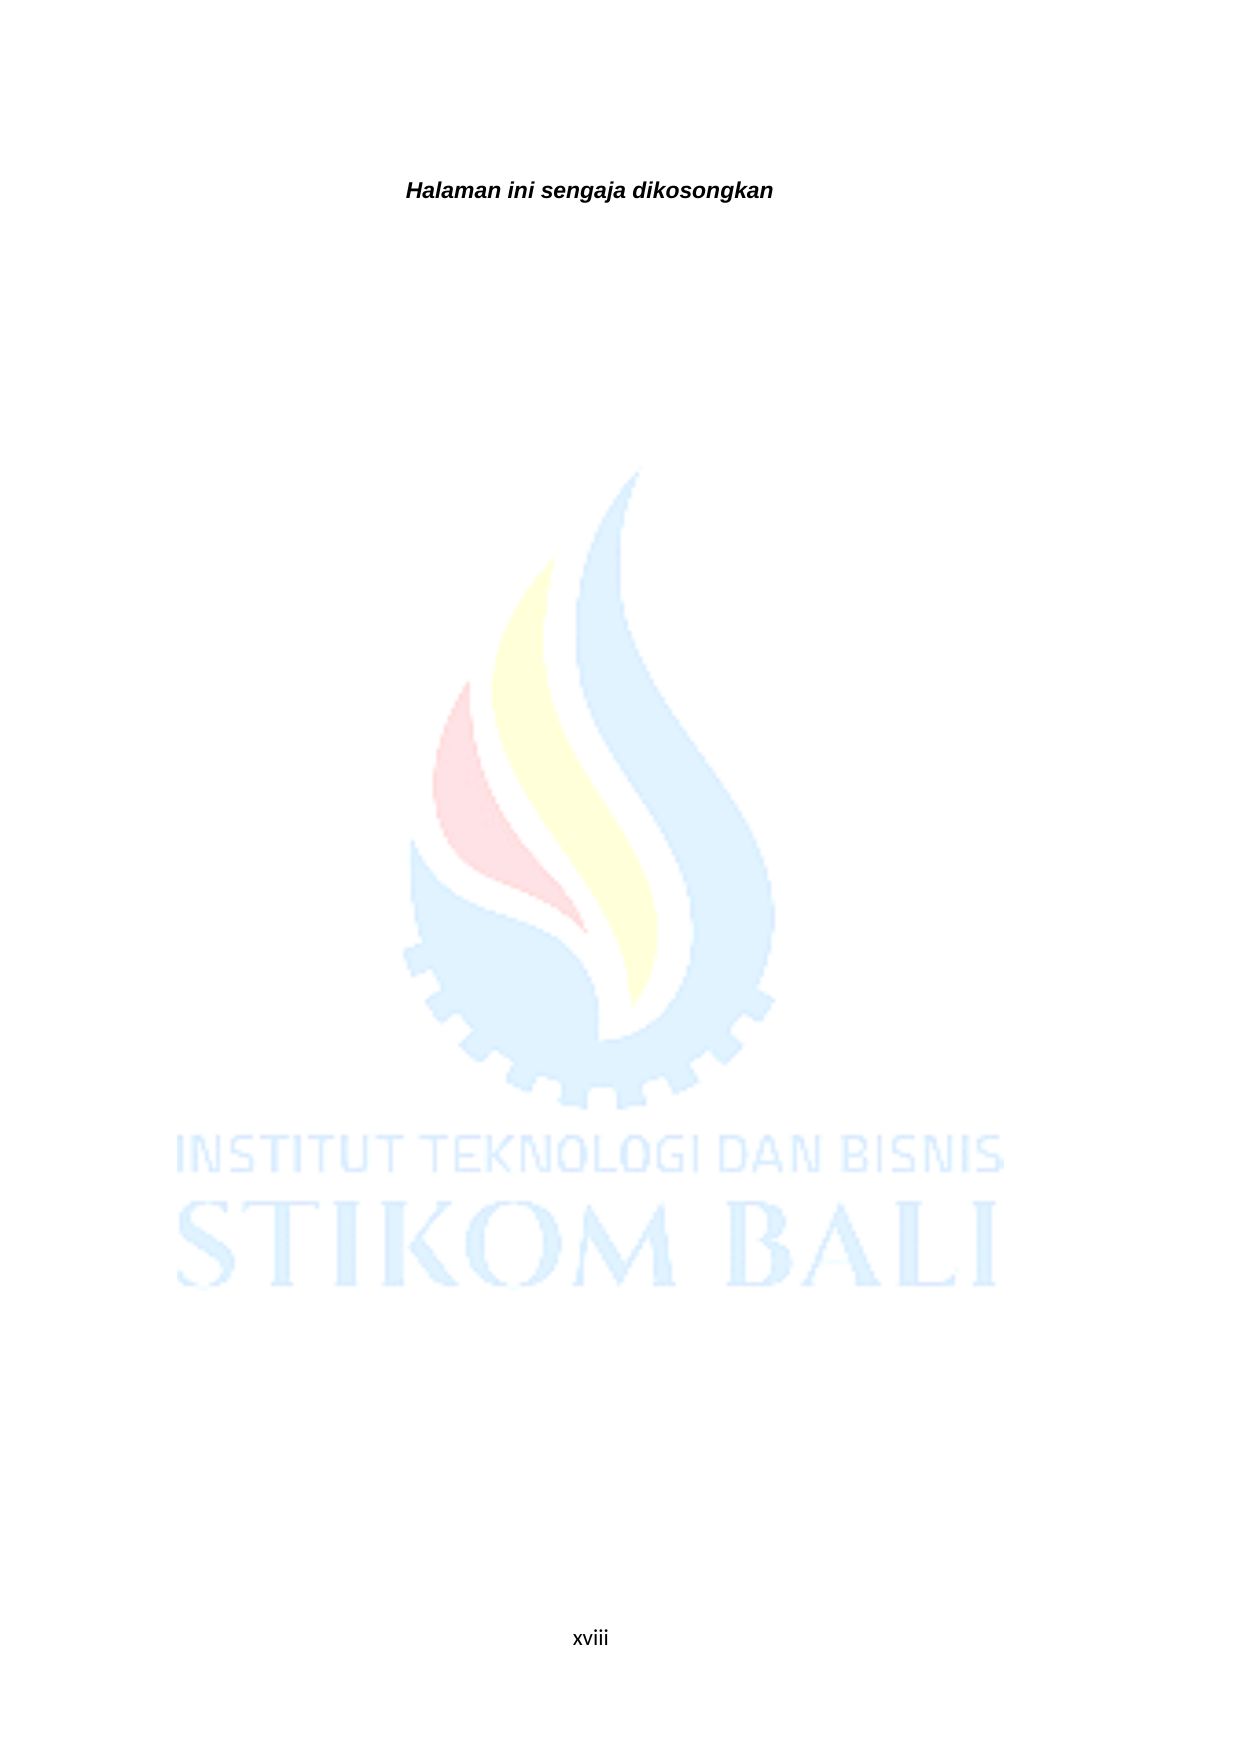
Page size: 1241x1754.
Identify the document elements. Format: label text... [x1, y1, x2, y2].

text Halaman ini sengaja dikosongkan [177, 177, 1004, 203]
